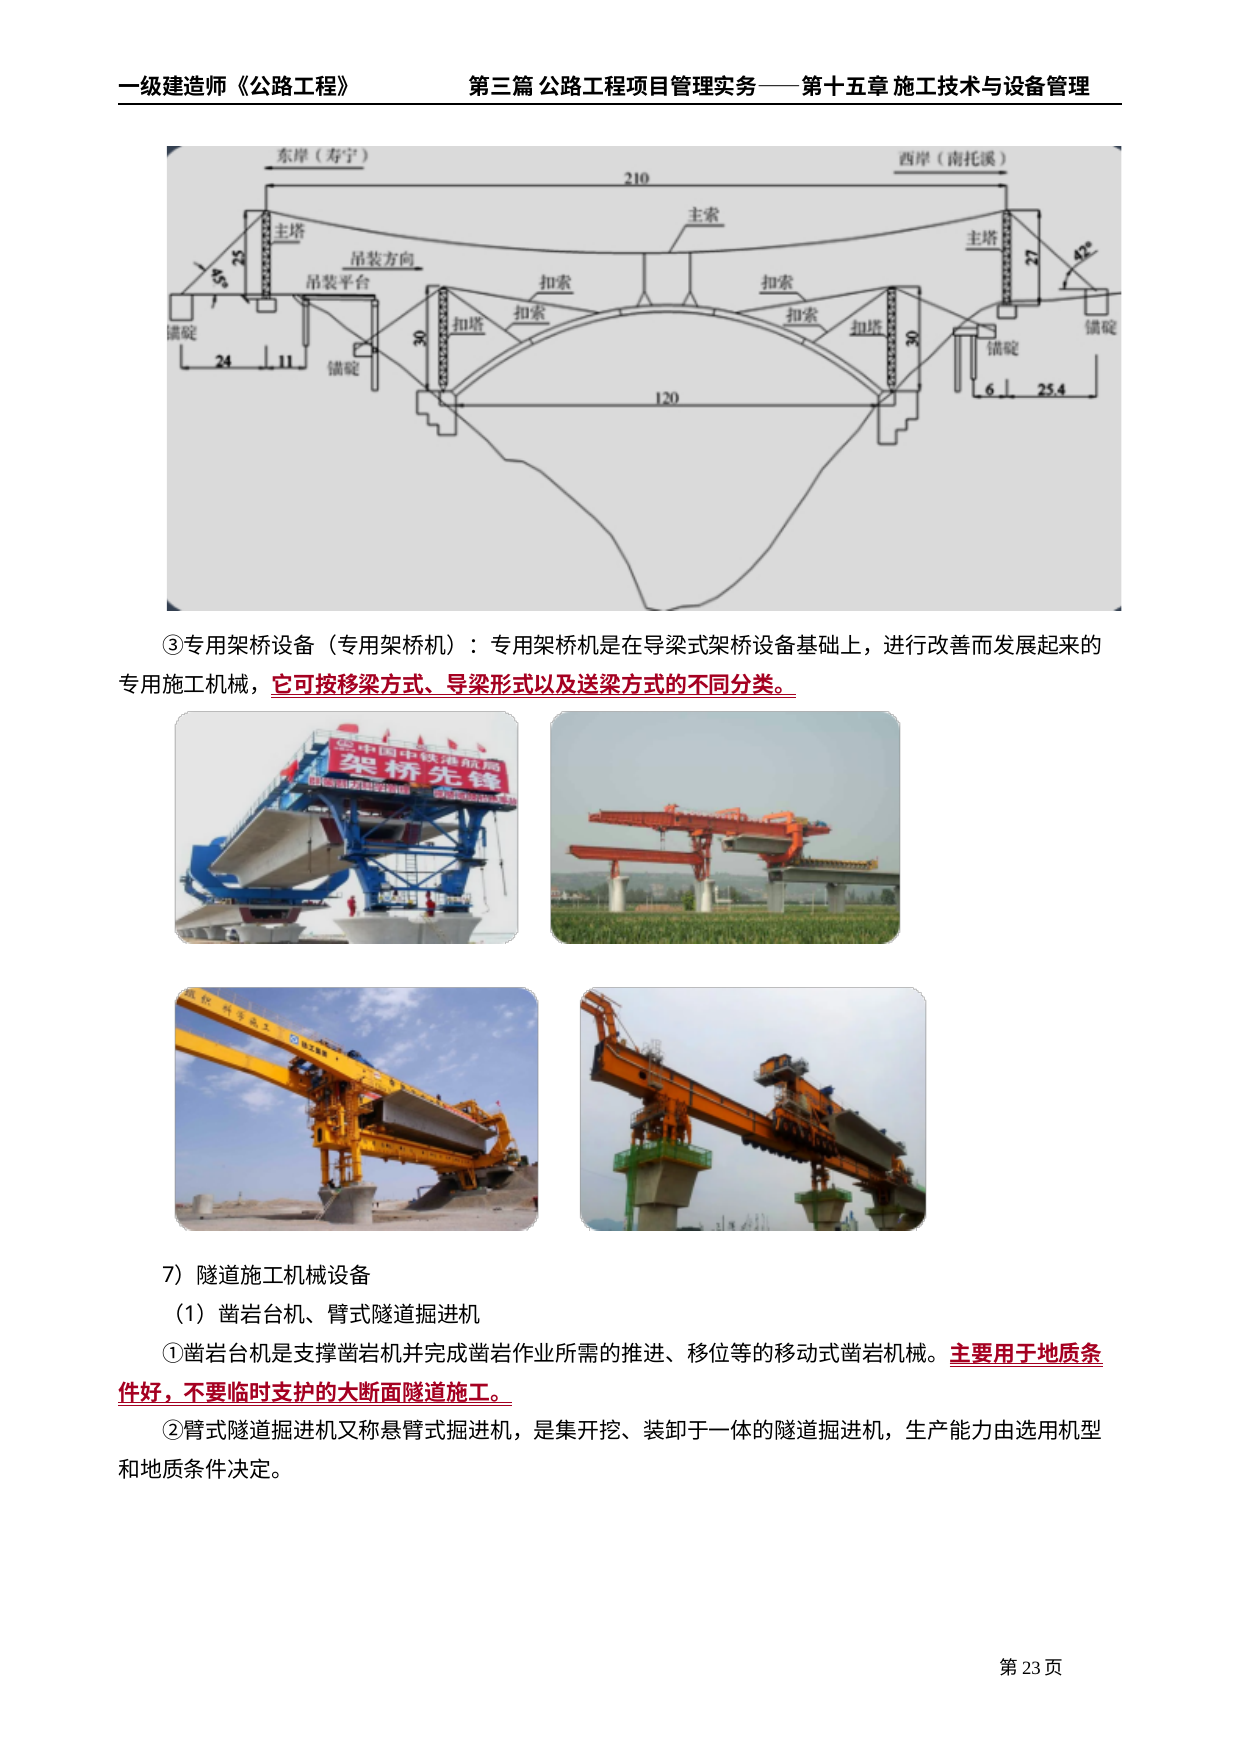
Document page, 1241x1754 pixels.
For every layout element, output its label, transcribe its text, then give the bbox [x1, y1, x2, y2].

text ②臂式隧道掘进机又称悬臂式掘进机，是集开挖、装卸于一体的隧道掘进机，生产能力由选用机型和地质条件决定。 [118, 1412, 1122, 1485]
text （1）凿岩台机、臂式隧道掘进机 [118, 1296, 1122, 1330]
picture [166, 704, 908, 944]
text ①凿岩台机是支撑凿岩机并完成凿岩作业所需的推进、移位等的移动式凿岩机械。主要用于地质条件好，不要临时支护的大断面隧道施工。 [118, 1334, 1122, 1407]
text 7）隧道施工机械设备 [118, 1257, 1122, 1291]
picture [166, 146, 1122, 611]
text ③专用架桥设备（专用架桥机）：专用架桥机是在导梁式架桥设备基础上，进行改善而发展起来的专用施工机械，它可按移梁方式、导梁形式以及送梁方式的不同分类。 [118, 627, 1122, 700]
picture [166, 981, 934, 1231]
